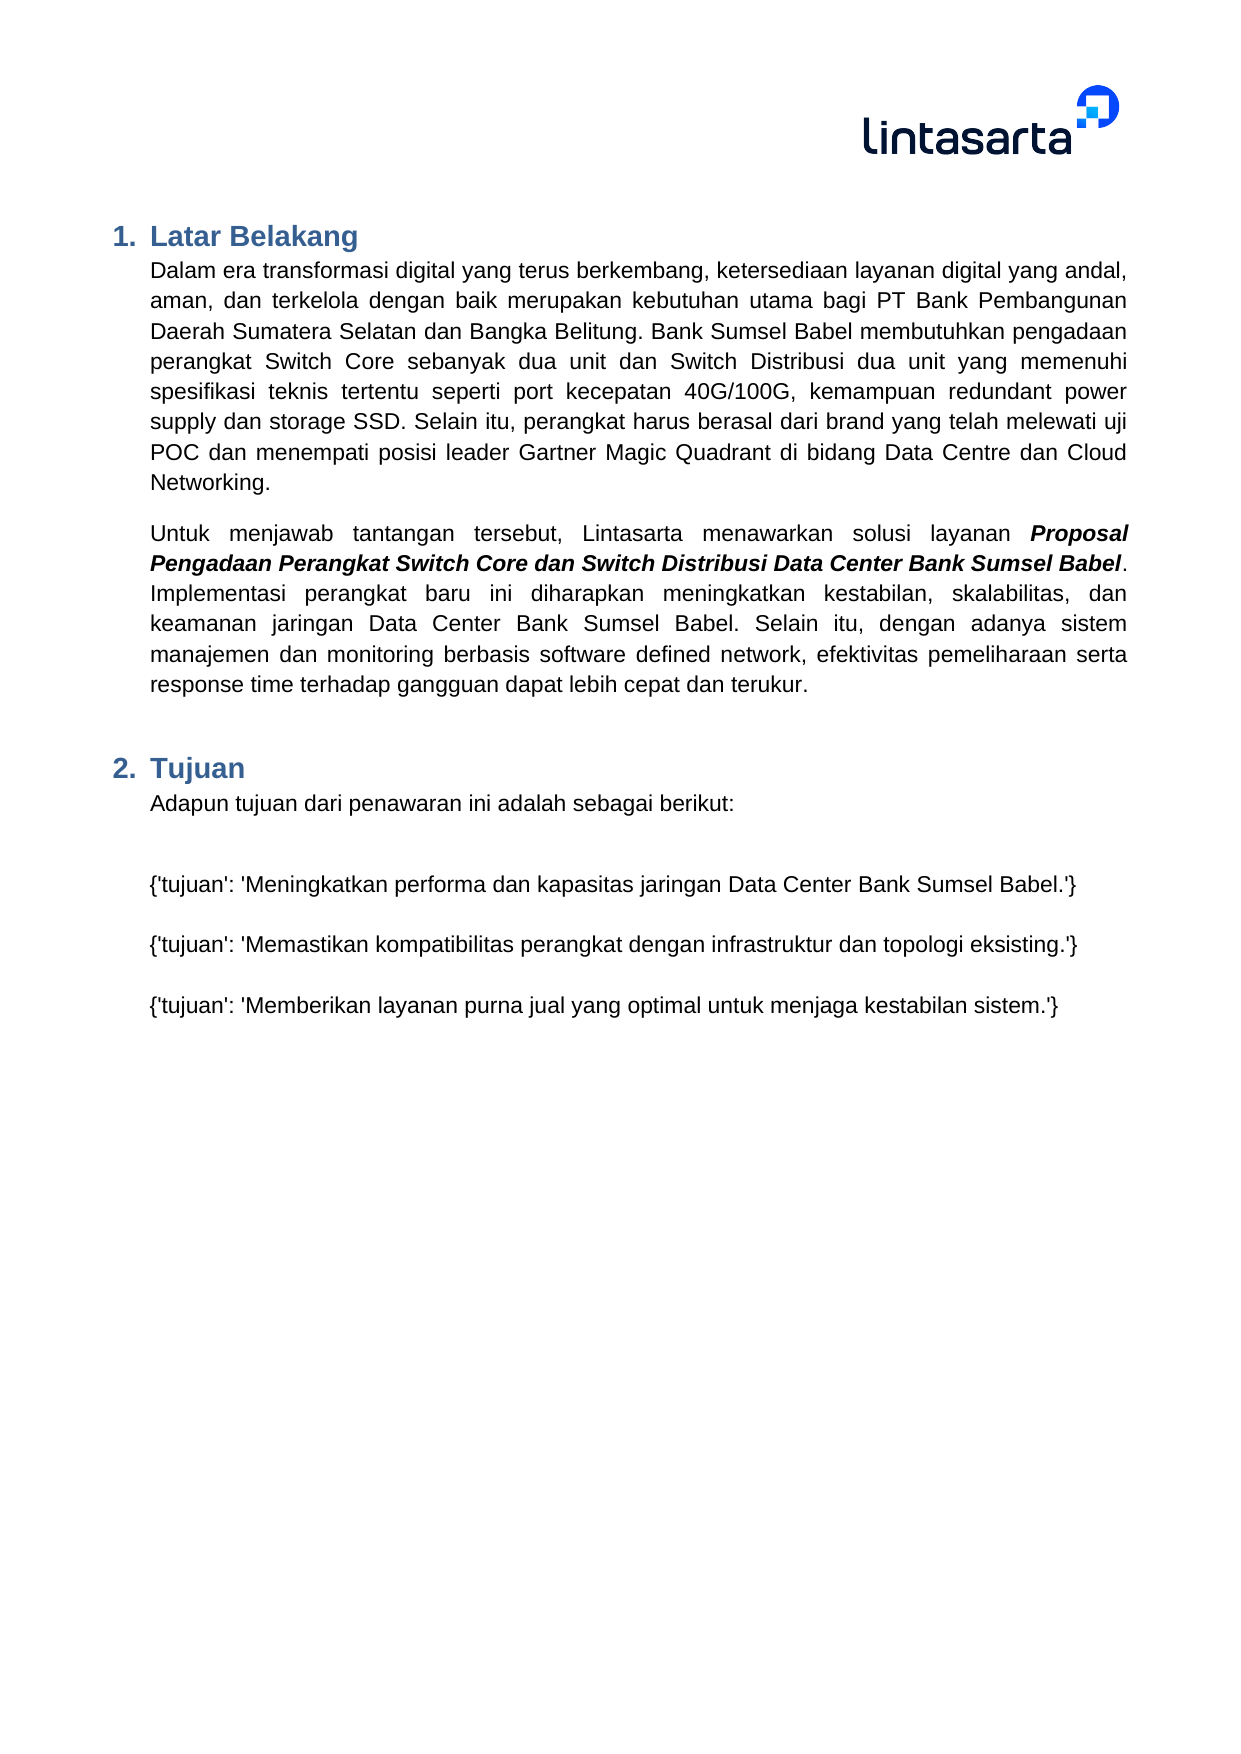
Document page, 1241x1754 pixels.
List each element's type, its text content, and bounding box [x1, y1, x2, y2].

text {'tujuan': 'Memastikan kompatibilitas perangkat dengan infrastruktur dan topologi eksisting.'} [149, 931, 1128, 958]
text {'tujuan': 'Meningkatkan performa dan kapasitas jaringan Data Center Bank Sumsel Babel.'} [149, 871, 1128, 897]
text Adapun tujuan dari penawaran ini adalah sebagai berikut: [150, 789, 1128, 816]
subtitle Tujuan [112, 751, 1128, 784]
text {'tujuan': 'Memberikan layanan purna jual yang optimal untuk menjaga kestabilan sistem.'} [149, 992, 1128, 1018]
text Untuk menjawab tantangan tersebut, Lintasarta menawarkan solusi layanan Proposal Pengadaan Perangkat Switch Core dan Switch Distribusi Data Center Bank Sumsel Babel. Implementasi perangkat baru ini diharapkan meningkatkan kestabilan, skalabilitas, dan keamanan jaringan Data Center Bank Sumsel Babel. Selain itu, dengan adanya sistem manajemen dan monitoring berbasis software defined network, efektivitas pemeliharaan serta response time terhadap gangguan dapat lebih cepat dan terukur. [150, 520, 1128, 697]
text Dalam era transformasi digital yang terus berkembang, ketersediaan layanan digital yang andal, aman, dan terkelola dengan baik merupakan kebutuhan utama bagi PT Bank Pembangunan Daerah Sumatera Selatan dan Bangka Belitung. Bank Sumsel Babel membutuhkan pengadaan perangkat Switch Core sebanyak dua unit dan Switch Distribusi dua unit yang memenuhi spesifikasi teknis tertentu seperti port kecepatan 40G/100G, kemampuan redundant power supply dan storage SSD. Selain itu, perangkat harus berasal dari brand yang telah melewati uji POC dan menempati posisi leader Gartner Magic Quadrant di bidang Data Centre dan Cloud Networking. [150, 257, 1128, 495]
picture [856, 75, 1129, 169]
subtitle Latar Belakang [112, 219, 1128, 252]
